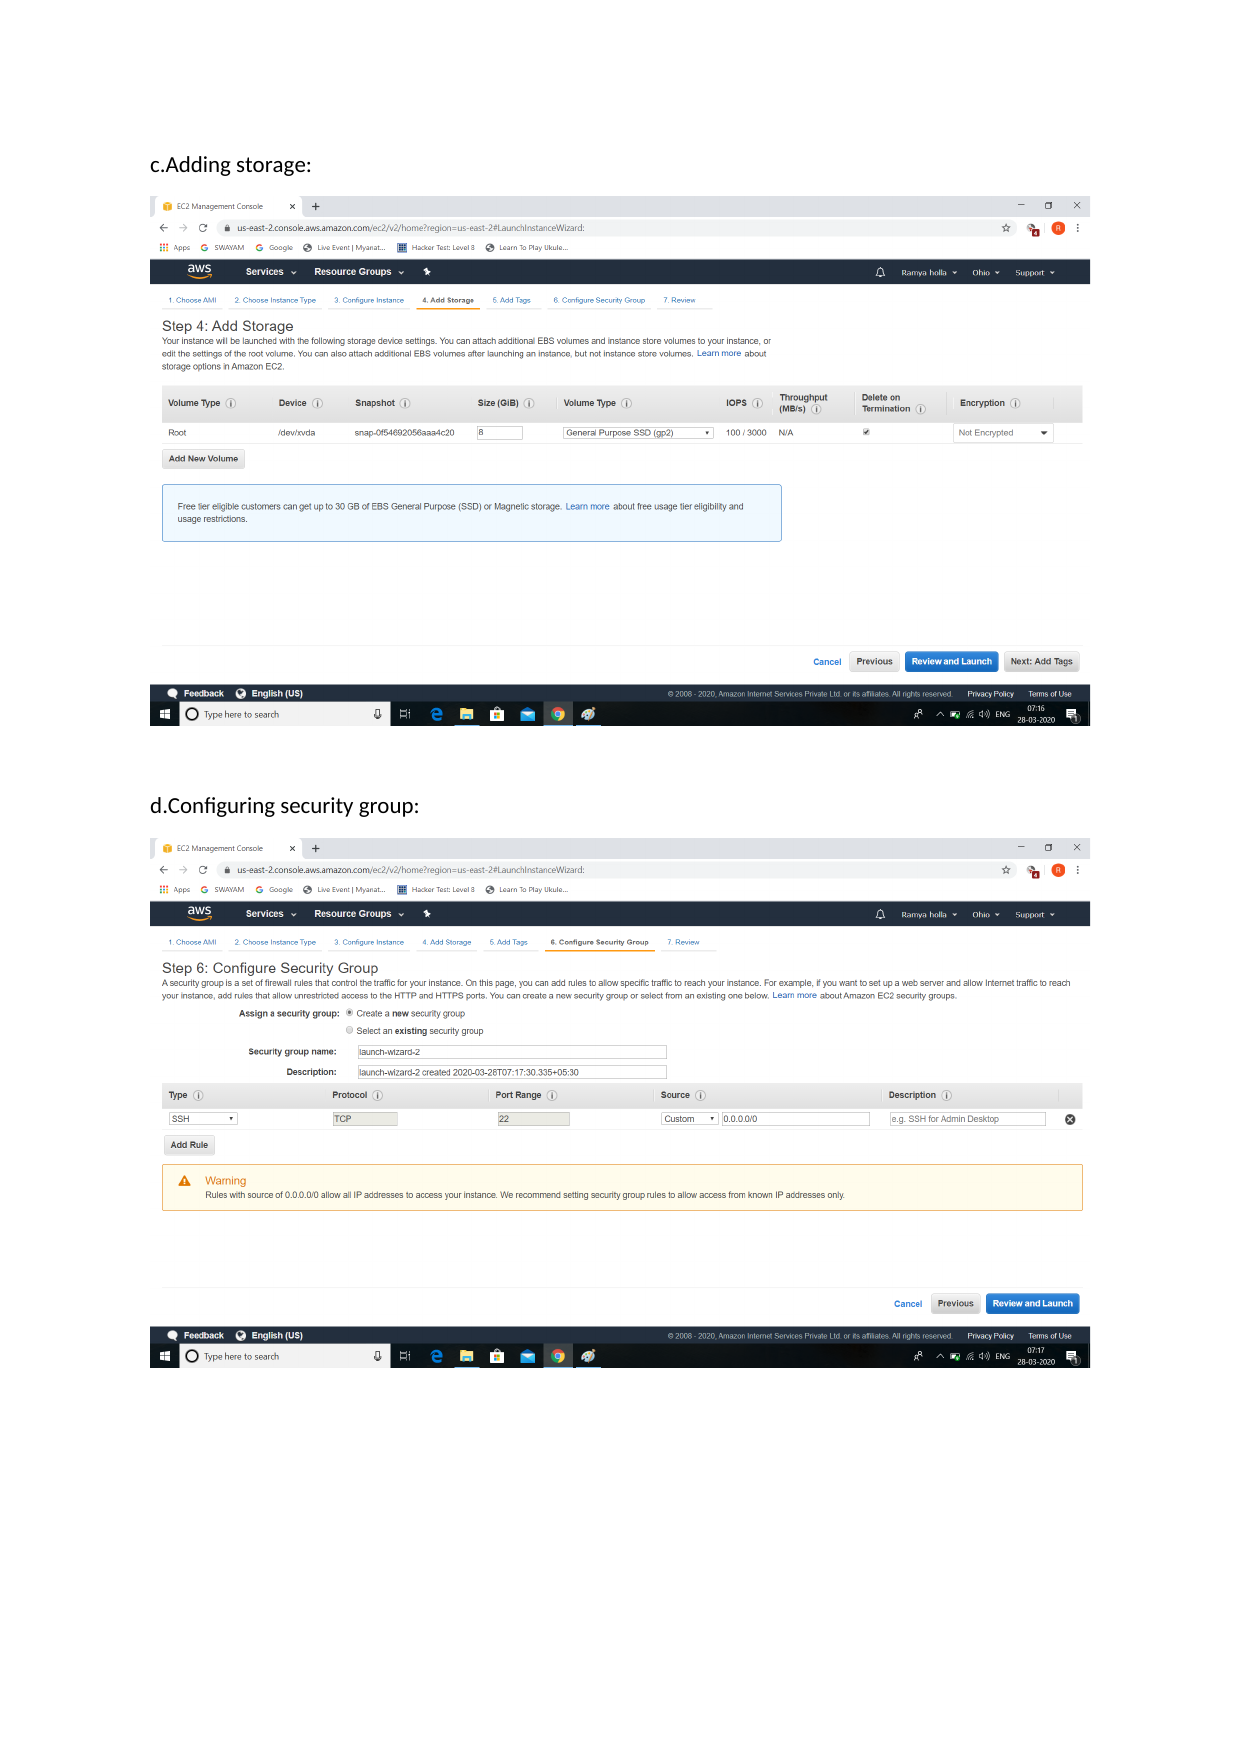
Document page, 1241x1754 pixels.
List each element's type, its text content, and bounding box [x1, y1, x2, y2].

text d.Configuring security group: [150, 791, 1090, 819]
picture [150, 196, 1091, 726]
text c.Adding storage: [150, 150, 1090, 178]
picture [150, 838, 1091, 1368]
